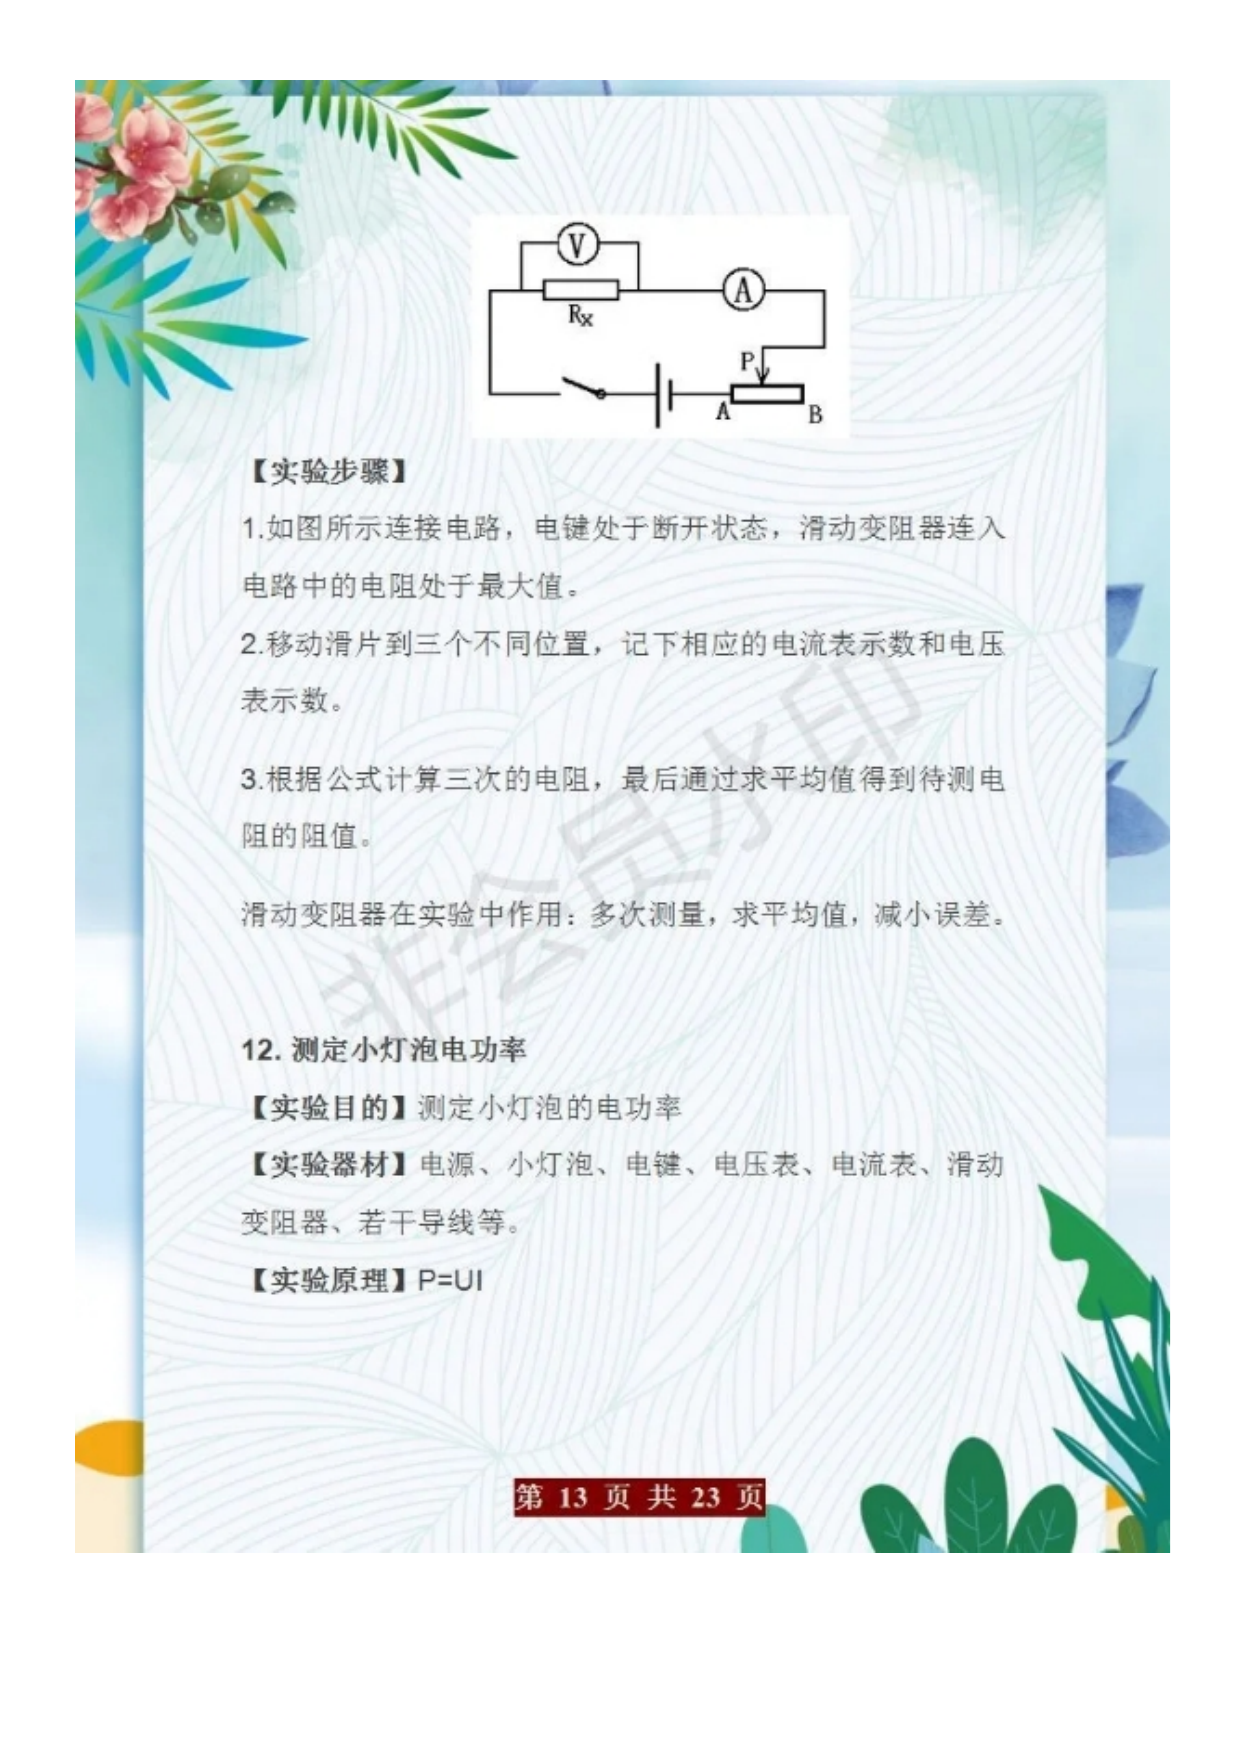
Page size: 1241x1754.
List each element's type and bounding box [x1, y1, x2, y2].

picture [75, 80, 1171, 1553]
